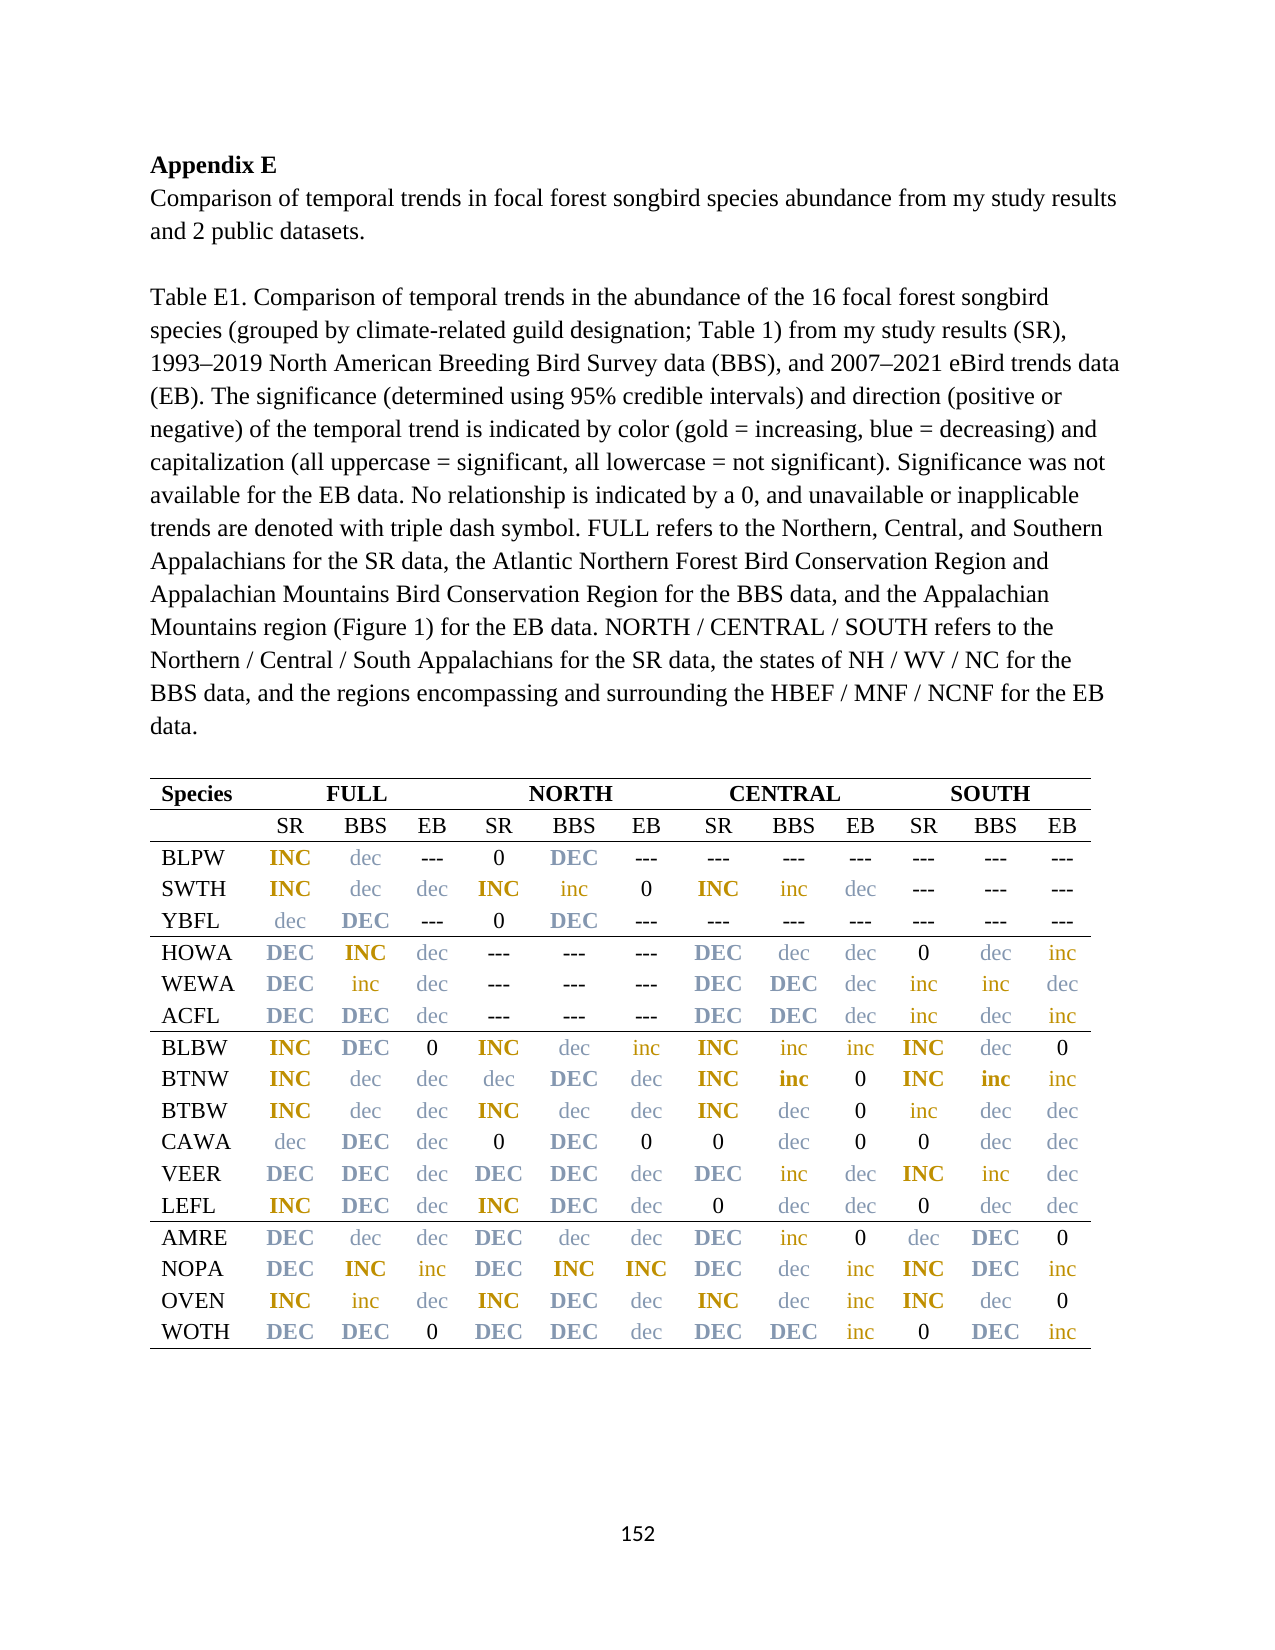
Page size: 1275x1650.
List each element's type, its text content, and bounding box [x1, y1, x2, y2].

table_cell BTBW [150, 1094, 252, 1126]
table_cell INC [681, 873, 756, 904]
text Table E1. Comparison of temporal trends in the abundance of the 16 focal forest songbird species (grouped by climate-related guild designation; Table 1) from my study results (SR), 1993–2019 North American Breeding Bird Survey data (BBS), and 2007–2021 eBird trends data (EB). The significance (determined using 95% credible intervals) and direction (positive or negative) of the temporal trend is indicated by color (gold = increasing, blue = decreasing) and capitalization (all uppercase = significant, all lowercase = not significant). Significance was not available for the EB data. No relationship is indicated by a 0, and unavailable or inapplicable trends are denoted with triple dash symbol. FULL refers to the Northern, Central, and Southern Appalachians for the SR data, the Atlantic Northern Forest Bird Conservation Region and Appalachian Mountains Bird Conservation Region for the BBS data, and the Appalachian Mountains region (Figure 1) for the EB data. NORTH / CENTRAL / SOUTH refers to the Northern / Central / South Appalachians for the SR data, the states of NH / WV / NC for the BBS data, and the regions encompassing and surrounding the HBEF / MNF / NCNF for the EB data. [150, 282, 1125, 740]
table_cell --- [536, 937, 612, 967]
table_cell inc [1033, 937, 1091, 967]
table_cell --- [536, 968, 612, 999]
table_cell DEC [328, 1316, 403, 1347]
table_cell 0 [1033, 1032, 1091, 1062]
table_cell dec [1033, 968, 1091, 999]
table_cell INC [253, 1094, 328, 1126]
table_cell EB [403, 810, 461, 841]
table_cell SWTH [150, 873, 252, 904]
table_cell dec [831, 968, 889, 999]
table_cell DEC [536, 1063, 612, 1094]
table_cell dec [756, 937, 831, 967]
table_cell dec [612, 1316, 681, 1347]
table_cell INC [889, 1063, 958, 1094]
table_cell --- [889, 842, 958, 872]
table_cell 0 [403, 1316, 461, 1347]
table_cell --- [461, 937, 536, 967]
table_cell DEC [328, 1126, 403, 1157]
table_cell inc [536, 873, 612, 904]
table_cell 0 [681, 1126, 756, 1157]
table_cell DEC [536, 1158, 612, 1189]
table_cell SR [253, 810, 328, 841]
table_cell DEC [756, 968, 831, 999]
table_cell 0 [831, 1126, 889, 1157]
table_cell 0 [831, 1222, 889, 1252]
table_cell [150, 810, 252, 841]
table_cell --- [536, 999, 612, 1031]
table_cell --- [1033, 842, 1091, 872]
table_cell 0 [1033, 1222, 1091, 1252]
table_cell DEC [253, 937, 328, 967]
table_cell INC [889, 1032, 958, 1062]
table_cell dec [536, 1222, 612, 1252]
table_cell dec [403, 1094, 461, 1126]
table_cell DEC [756, 999, 831, 1031]
table_cell inc [756, 873, 831, 904]
table_cell dec [403, 1189, 461, 1221]
table_cell SR [889, 810, 958, 841]
table_cell 0 [461, 1126, 536, 1157]
table_cell DEC [253, 999, 328, 1031]
table_cell dec [958, 937, 1033, 967]
table_cell --- [889, 904, 958, 936]
table_cell DEC [536, 842, 612, 872]
table_cell DEC [681, 937, 756, 967]
table_cell DEC [253, 1316, 328, 1347]
table_cell INC [253, 1189, 328, 1221]
table_cell dec [612, 1222, 681, 1252]
table_cell dec [1033, 1126, 1091, 1157]
table_cell HOWA [150, 937, 252, 967]
table_cell inc [1033, 1063, 1091, 1094]
table_cell INC [328, 1253, 403, 1284]
table_cell 0 [681, 1189, 756, 1221]
table_cell BBS [958, 810, 1033, 841]
table_cell dec [958, 1032, 1033, 1062]
table_cell dec [958, 1094, 1033, 1126]
table_cell INC [681, 1032, 756, 1062]
table_cell --- [612, 904, 681, 936]
table_cell VEER [150, 1158, 252, 1189]
table_cell dec [756, 1253, 831, 1284]
table_cell inc [1033, 999, 1091, 1031]
table_cell dec [612, 1284, 681, 1316]
table_cell --- [1033, 904, 1091, 936]
table_cell inc [958, 1063, 1033, 1094]
table_cell INC [681, 1284, 756, 1316]
table_cell DEC [328, 1032, 403, 1062]
table_cell dec [612, 1063, 681, 1094]
table_cell OVEN [150, 1284, 252, 1316]
table_cell 0 [1033, 1284, 1091, 1316]
table_cell dec [1033, 1158, 1091, 1189]
table_cell dec [612, 1158, 681, 1189]
table_cell dec [831, 873, 889, 904]
table_cell INC [681, 1094, 756, 1126]
table_cell --- [403, 904, 461, 936]
table_cell INC [253, 873, 328, 904]
table_cell EB [831, 810, 889, 841]
table_cell DEC [958, 1253, 1033, 1284]
table_cell inc [756, 1158, 831, 1189]
table_cell dec [831, 1189, 889, 1221]
table_cell inc [889, 1094, 958, 1126]
table_cell dec [958, 999, 1033, 1031]
table_cell DEC [681, 1222, 756, 1252]
table_cell --- [889, 873, 958, 904]
table_cell DEC [536, 1189, 612, 1221]
table_cell INC [889, 1284, 958, 1316]
table_cell --- [831, 904, 889, 936]
table_cell dec [403, 937, 461, 967]
table_cell EB [1033, 810, 1091, 841]
table_cell BLBW [150, 1032, 252, 1062]
table_cell INC [536, 1253, 612, 1284]
table_cell DEC [328, 999, 403, 1031]
table_cell dec [328, 1063, 403, 1094]
table_cell dec [536, 1032, 612, 1062]
table_header NORTH [461, 779, 681, 809]
table_cell DEC [681, 1316, 756, 1347]
table_cell INC [612, 1253, 681, 1284]
table_cell dec [461, 1063, 536, 1094]
table_cell DEC [253, 968, 328, 999]
table_cell dec [831, 1158, 889, 1189]
table_cell INC [253, 1063, 328, 1094]
table_cell dec [328, 842, 403, 872]
table_cell dec [328, 1094, 403, 1126]
table_cell dec [756, 1189, 831, 1221]
table_cell --- [831, 842, 889, 872]
table_header FULL [253, 779, 461, 809]
table_cell dec [403, 1158, 461, 1189]
table_cell dec [756, 1284, 831, 1316]
table_cell INC [461, 1189, 536, 1221]
table_cell DEC [461, 1316, 536, 1347]
table_cell --- [1033, 873, 1091, 904]
table_cell inc [889, 999, 958, 1031]
table_cell dec [1033, 1094, 1091, 1126]
table_cell --- [612, 937, 681, 967]
table_header Species [150, 779, 252, 809]
table_cell inc [831, 1253, 889, 1284]
table_cell EB [612, 810, 681, 841]
table_cell DEC [536, 1284, 612, 1316]
table_cell dec [831, 999, 889, 1031]
table_cell dec [403, 873, 461, 904]
table_cell inc [756, 1032, 831, 1062]
table_cell dec [403, 1063, 461, 1094]
table_cell 0 [403, 1032, 461, 1062]
table_cell 0 [889, 1126, 958, 1157]
table_cell AMRE [150, 1222, 252, 1252]
text Appendix E [150, 150, 1125, 179]
table_cell 0 [831, 1094, 889, 1126]
table_cell BBS [328, 810, 403, 841]
table_header CENTRAL [681, 779, 889, 809]
table_cell BLPW [150, 842, 252, 872]
table_cell dec [403, 1222, 461, 1252]
table_cell dec [756, 1126, 831, 1157]
table_cell dec [612, 1094, 681, 1126]
table_cell 0 [889, 937, 958, 967]
table_cell dec [403, 1126, 461, 1157]
table_cell DEC [681, 1158, 756, 1189]
table_cell inc [612, 1032, 681, 1062]
table_cell dec [958, 1189, 1033, 1221]
table_cell dec [1033, 1189, 1091, 1221]
table_cell --- [681, 904, 756, 936]
table_cell DEC [536, 904, 612, 936]
table_cell WOTH [150, 1316, 252, 1347]
table_cell --- [461, 999, 536, 1031]
table_cell INC [889, 1158, 958, 1189]
table_cell --- [756, 904, 831, 936]
table_cell inc [1033, 1316, 1091, 1347]
table_cell DEC [958, 1316, 1033, 1347]
table_cell BBS [536, 810, 612, 841]
table_cell DEC [253, 1158, 328, 1189]
table_cell dec [328, 873, 403, 904]
table_cell DEC [958, 1222, 1033, 1252]
table_cell INC [328, 937, 403, 967]
table_cell dec [958, 1284, 1033, 1316]
table_cell DEC [253, 1253, 328, 1284]
table_cell inc [328, 1284, 403, 1316]
table_cell 0 [612, 1126, 681, 1157]
table_cell dec [403, 999, 461, 1031]
table_cell inc [958, 968, 1033, 999]
table_cell INC [253, 1284, 328, 1316]
table_cell ACFL [150, 999, 252, 1031]
table_cell --- [612, 968, 681, 999]
table_cell SR [681, 810, 756, 841]
table_cell dec [958, 1126, 1033, 1157]
table_cell DEC [681, 999, 756, 1031]
table_cell 0 [889, 1316, 958, 1347]
table_cell --- [756, 842, 831, 872]
text Comparison of temporal trends in focal forest songbird species abundance from my study results and 2 public datasets. [150, 183, 1125, 245]
table_cell DEC [328, 904, 403, 936]
table_cell --- [461, 968, 536, 999]
table_cell inc [831, 1032, 889, 1062]
table_cell dec [403, 1284, 461, 1316]
table_header SOUTH [889, 779, 1091, 809]
table_cell LEFL [150, 1189, 252, 1221]
table_cell DEC [328, 1158, 403, 1189]
table_cell --- [403, 842, 461, 872]
table_cell inc [756, 1222, 831, 1252]
table_cell dec [253, 904, 328, 936]
table_cell --- [958, 842, 1033, 872]
table_cell 0 [831, 1063, 889, 1094]
table_cell BBS [756, 810, 831, 841]
table_cell INC [461, 1032, 536, 1062]
table_cell INC [253, 1032, 328, 1062]
table_cell 0 [612, 873, 681, 904]
table_cell dec [612, 1189, 681, 1221]
table_cell DEC [328, 1189, 403, 1221]
table_cell inc [403, 1253, 461, 1284]
table_cell DEC [536, 1126, 612, 1157]
table_cell INC [461, 873, 536, 904]
table_cell dec [253, 1126, 328, 1157]
table_cell dec [756, 1094, 831, 1126]
table_cell YBFL [150, 904, 252, 936]
table_cell --- [612, 999, 681, 1031]
table_cell inc [328, 968, 403, 999]
table_cell INC [253, 842, 328, 872]
table_cell DEC [681, 968, 756, 999]
table_cell INC [461, 1094, 536, 1126]
table_cell DEC [681, 1253, 756, 1284]
table_cell dec [889, 1222, 958, 1252]
table_cell SR [461, 810, 536, 841]
table_cell INC [461, 1284, 536, 1316]
table_cell --- [958, 873, 1033, 904]
table_cell inc [1033, 1253, 1091, 1284]
table_cell dec [831, 937, 889, 967]
table_cell DEC [253, 1222, 328, 1252]
table_cell dec [536, 1094, 612, 1126]
table_cell WEWA [150, 968, 252, 999]
table_cell DEC [536, 1316, 612, 1347]
table_cell BTNW [150, 1063, 252, 1094]
table_cell --- [681, 842, 756, 872]
table_cell DEC [461, 1253, 536, 1284]
table_cell inc [958, 1158, 1033, 1189]
table_cell dec [328, 1222, 403, 1252]
table_cell inc [831, 1284, 889, 1316]
table_cell INC [889, 1253, 958, 1284]
table_cell DEC [756, 1316, 831, 1347]
table_cell dec [403, 968, 461, 999]
table_cell 0 [889, 1189, 958, 1221]
table_cell 0 [461, 842, 536, 872]
table_cell inc [831, 1316, 889, 1347]
table_cell NOPA [150, 1253, 252, 1284]
table_cell inc [756, 1063, 831, 1094]
table_cell CAWA [150, 1126, 252, 1157]
table_cell --- [612, 842, 681, 872]
table_cell inc [889, 968, 958, 999]
table_cell DEC [461, 1222, 536, 1252]
table_cell --- [958, 904, 1033, 936]
table_cell INC [681, 1063, 756, 1094]
table_cell DEC [461, 1158, 536, 1189]
table_cell 0 [461, 904, 536, 936]
